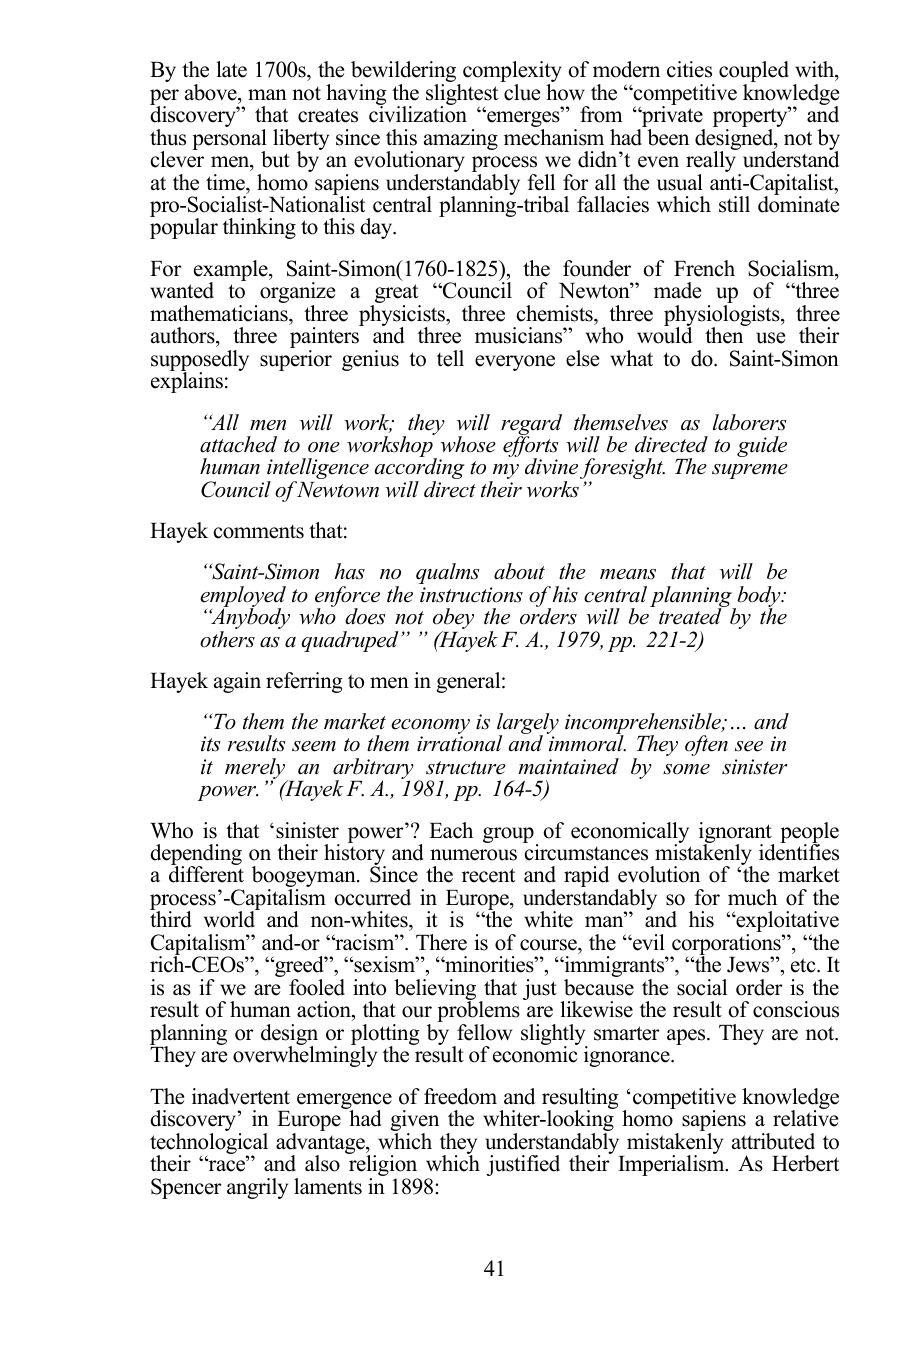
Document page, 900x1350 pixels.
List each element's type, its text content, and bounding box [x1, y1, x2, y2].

text Hayek comments that: [150, 521, 840, 543]
text For example, Saint-Simon(1760-1825), the founder of French Socialism, wanted to organize a great “Council of Newton” made up of “three mathematicians, three physicists, three chemists, three physiologists, three authors, three painters and three musicians” who would then use their supposedly superior genius to tell everyone else what to do. Saint-Simon explains: [150, 259, 840, 393]
text “All men will work; they will regard themselves as laborers attached to one workshop whose efforts will be directed to guide human intelligence according to my divine foresight. The supreme Council of Newtown will direct their works” [200, 412, 790, 502]
text Who is that ‘sinister power’? Each group of economically ignorant people depending on their history and numerous circumstances mistakenly identifies a different boogeyman. Since the recent and rapid evolution of ‘the market process’-Capitalism occurred in Europe, understandably so for much of the third world and non-whites, it is “the white man” and his “exploitative Capitalism” and-or “racism”. There is of course, the “evil corporations”, “the rich-CEOs”, “greed”, “sexism”, “minorities”, “immigrants”, “the Jews”, etc. It is as if we are fooled into believing that just because the social order is the result of human action, that our problems are likewise the result of conscious planning or design or plotting by fellow slightly smarter apes. They are not. They are overwhelmingly the result of economic ignorance. [150, 821, 840, 1068]
text The inadvertent emergence of freedom and resulting ‘competitive knowledge discovery’ in Europe had given the whiter-looking homo sapiens a relative technological advantage, which they understandably mistakenly attributed to their “race” and also religion which justified their Imperialism. As Herbert Spencer angrily laments in 1898: [150, 1087, 840, 1199]
text “Saint-Simon has no qualms about the means that will be employed to enforce the instructions of his central planning body: “Anybody who does not obey the orders will be treated by the others as a quadruped” ” (Hayek F. A., 1979, pp. 221-2) [200, 562, 790, 652]
text By the late 1700s, the bewildering complexity of modern cities coupled with, per above, man not having the slightest clue how the “competitive knowledge discovery” that creates civilization “emerges” from “private property” and thus personal liberty since this amazing mechanism had been designed, not by clever men, but by an evolutionary process we didn’t even really understand at the time, homo sapiens understandably fell for all the usual anti-Capitalist, pro-Socialist-Nationalist central planning-tribal fallacies which still dominate popular thinking to this day. [150, 60, 840, 240]
text “To them the market economy is largely incomprehensible;… and its results seem to them irrational and immoral. They often see in it merely an arbitrary structure maintained by some sinister power.” (Hayek F. A., 1981, pp. 164-5) [200, 712, 790, 802]
text Hayek again referring to men in general: [150, 671, 840, 693]
